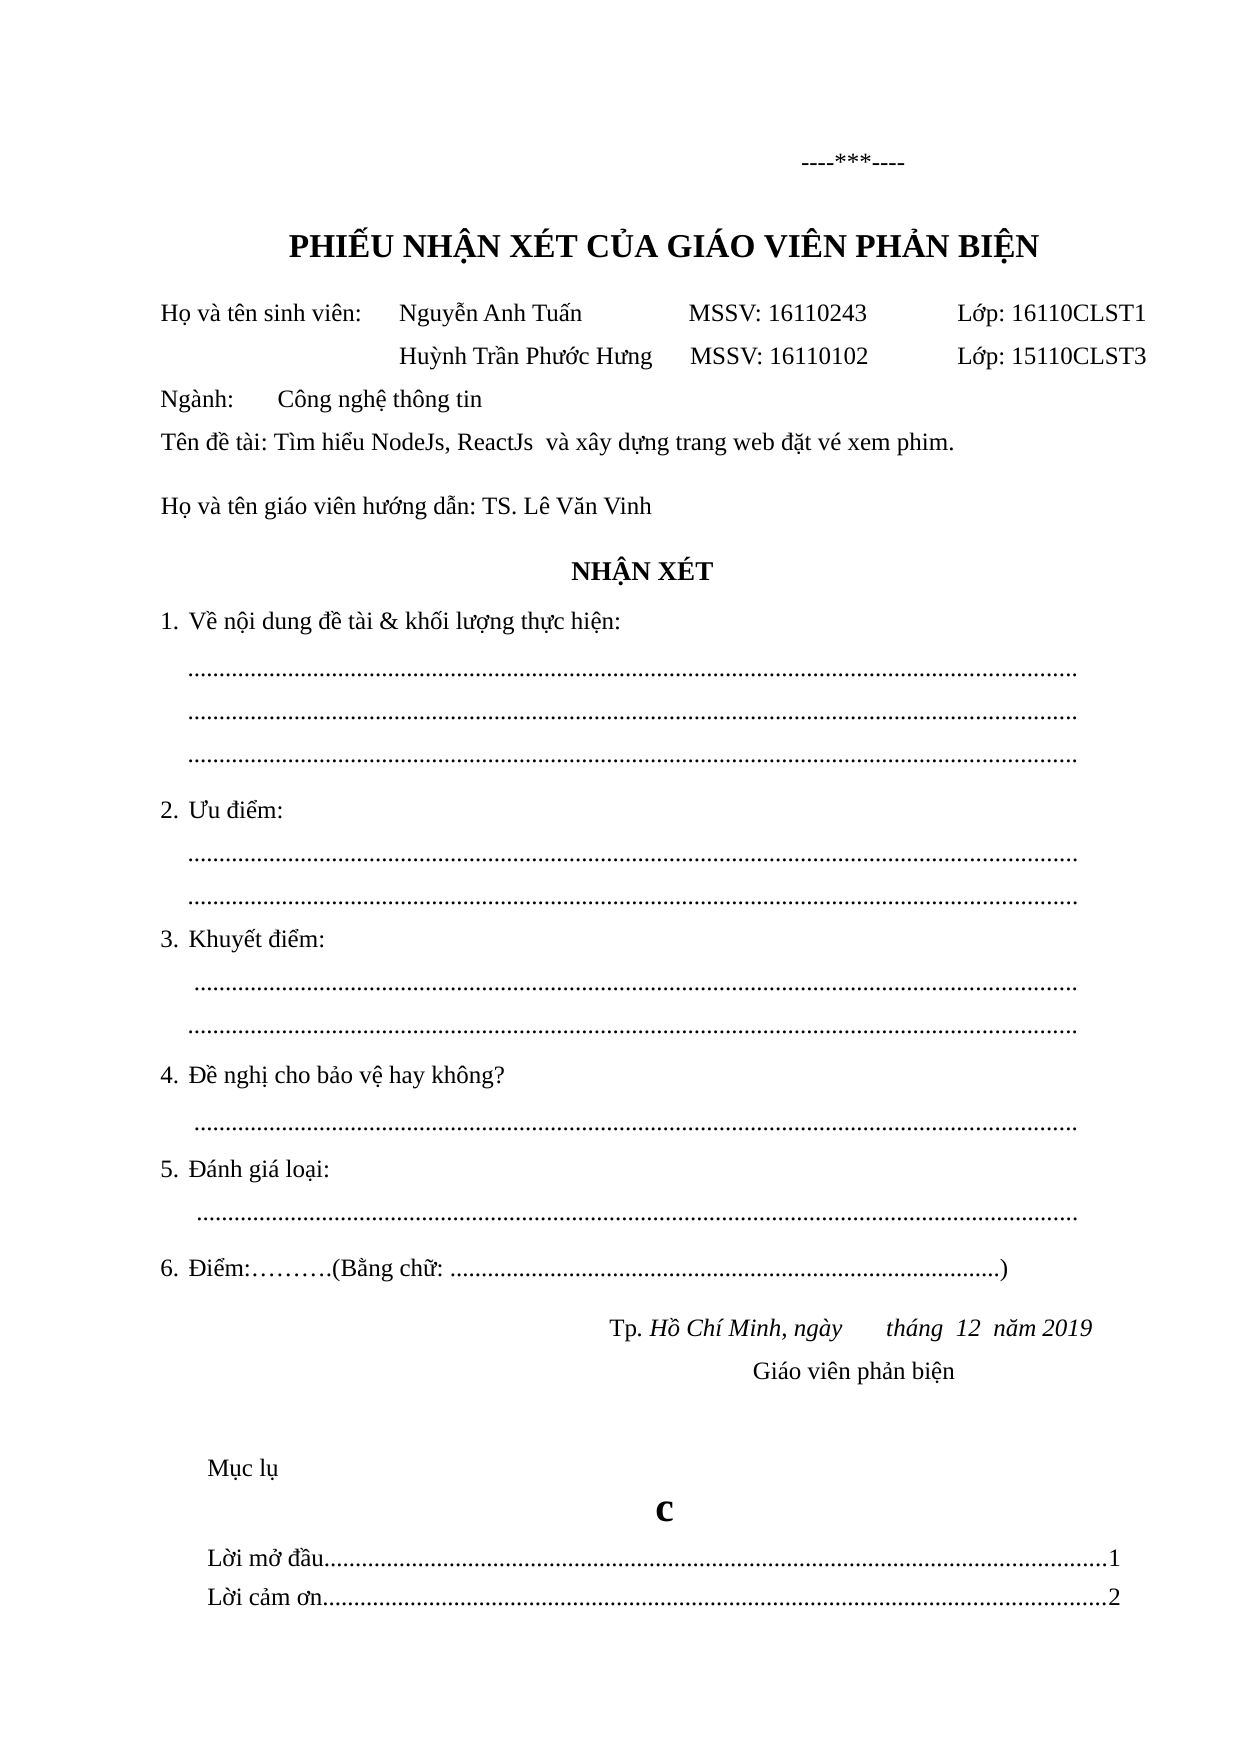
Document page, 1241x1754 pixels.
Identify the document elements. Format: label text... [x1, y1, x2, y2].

text Giáo viên phản biện [205, 1356, 1122, 1384]
list Ưu điểm: [160, 795, 1085, 823]
text Họ và tên sinh viên: Nguyễn Anh Tuấn MSSV: 16110243 Lớp: 16110CLST1 [148, 298, 1225, 327]
text Tên đề tài: Tìm hiểu NodeJs, ReactJs và xây dựng trang web đặt vé xem phim. [161, 427, 1041, 456]
list Đánh giá loại: [160, 1154, 1085, 1183]
text Huỳnh Trần Phước Hưng MSSV: 16110102 Lớp: 15110CLST3 [205, 341, 1151, 370]
text NHẬN XÉT [163, 555, 1122, 586]
list Khuyết điểm: [160, 924, 1085, 953]
text ----***---- [666, 147, 1122, 176]
text Ngành: Công nghệ thông tin [160, 384, 1085, 413]
list Đề nghị cho bảo vệ hay không? [160, 1061, 1085, 1089]
list Về nội dung đề tài & khối lượng thực hiện: [160, 606, 1085, 635]
list Điểm:……….(Bằng chữ: ........................................................................................) [160, 1253, 1085, 1282]
text Họ và tên giáo viên hướng dẫn: TS. Lê Văn Vinh [161, 491, 1041, 520]
text Tp. Hồ Chí Minh, ngày tháng 12 năm 2019 [205, 1313, 1122, 1341]
subtitle PHIẾU NHẬN XÉT CỦA GIÁO VIÊN PHẢN BIỆN [207, 227, 1122, 265]
